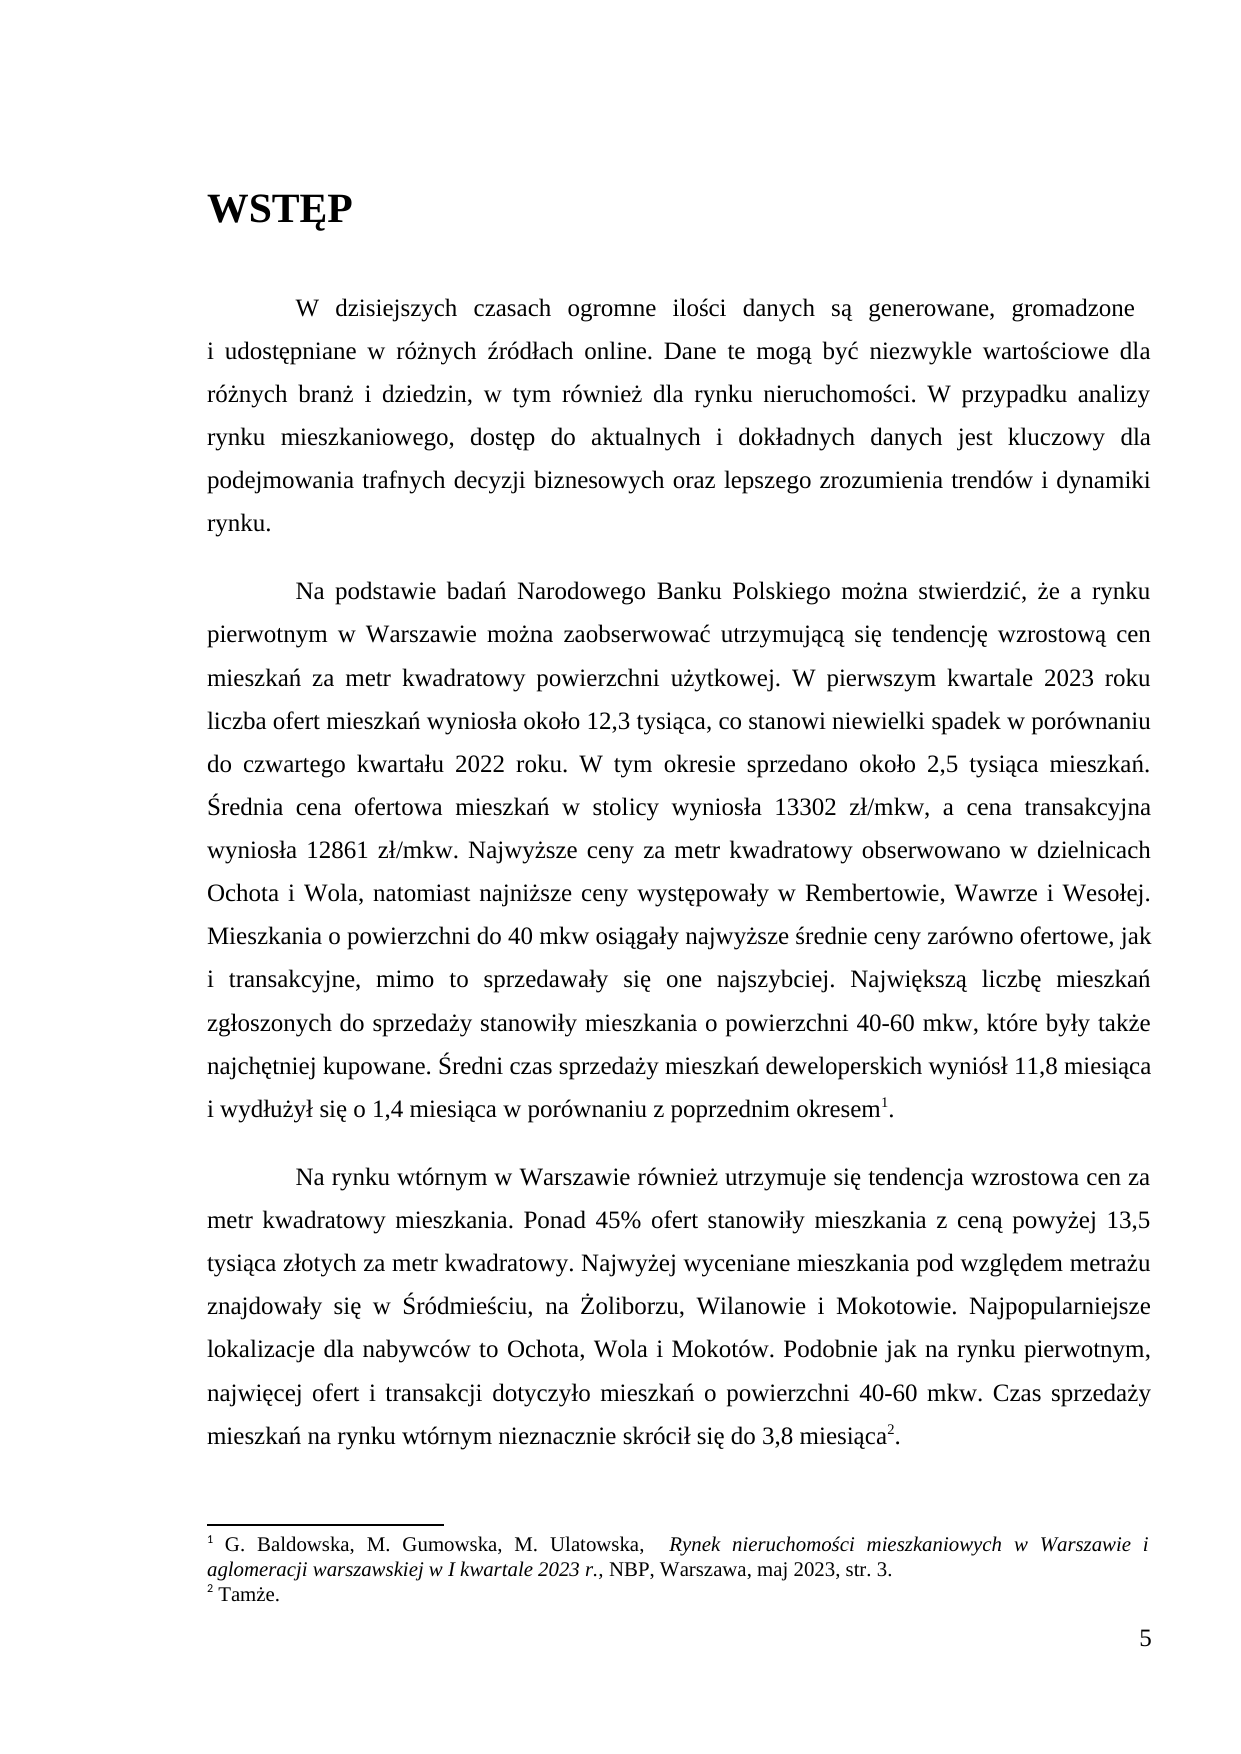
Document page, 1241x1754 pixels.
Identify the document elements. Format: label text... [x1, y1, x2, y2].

text Na rynku wtórnym w Warszawie również utrzymuje się tendencja wzrostowa cen za metr kwadratowy mieszkania. Ponad 45% ofert stanowiły mieszkania z ceną powyżej 13,5 tysiąca złotych za metr kwadratowy. Najwyżej wyceniane mieszkania pod względem metrażu znajdowały się w Śródmieściu, na Żoliborzu, Wilanowie i Mokotowie. Najpopularniejsze lokalizacje dla nabywców to Ochota, Wola i Mokotów. Podobnie jak na rynku pierwotnym, najwięcej ofert i transakcji dotyczyło mieszkań o powierzchni 40-60 mkw. Czas sprzedaży mieszkań na rynku wtórnym nieznacznie skrócił się do 3,8 miesiąca. [207, 1162, 1152, 1449]
text Wstęp [207, 183, 1152, 231]
text W dzisiejszych czasach ogromne ilości danych są generowane, gromadzone i udostępniane w różnych źródłach online. Dane te mogą być niezwykle wartościowe dla różnych branż i dziedzin, w tym również dla rynku nieruchomości. W przypadku analizy rynku mieszkaniowego, dostęp do aktualnych i dokładnych danych jest kluczowy dla podejmowania trafnych decyzji biznesowych oraz lepszego zrozumienia trendów i dynamiki rynku. [207, 293, 1152, 537]
text Na podstawie badań Narodowego Banku Polskiego można stwierdzić, że a rynku pierwotnym w Warszawie można zaobserwować utrzymującą się tendencję wzrostową cen mieszkań za metr kwadratowy powierzchni użytkowej. W pierwszym kwartale 2023 roku liczba ofert mieszkań wyniosła około 12,3 tysiąca, co stanowi niewielki spadek w porównaniu do czwartego kwartału 2022 roku. W tym okresie sprzedano około 2,5 tysiąca mieszkań. Średnia cena ofertowa mieszkań w stolicy wyniosła 13302 zł/mkw, a cena transakcyjna wyniosła 12861 zł/mkw. Najwyższe ceny za metr kwadratowy obserwowano w dzielnicach Ochota i Wola, natomiast najniższe ceny występowały w Rembertowie, Wawrze i Wesołej. Mieszkania o powierzchni do 40 mkw osiągały najwyższe średnie ceny zarówno ofertowe, jak i transakcyjne, mimo to sprzedawały się one najszybciej. Największą liczbę mieszkań zgłoszonych do sprzedaży stanowiły mieszkania o powierzchni 40-60 mkw, które były także najchętniej kupowane. Średni czas sprzedaży mieszkań deweloperskich wyniósł 11,8 miesiąca i wydłużył się o 1,4 miesiąca w porównaniu z poprzednim okresem. [207, 576, 1152, 1123]
